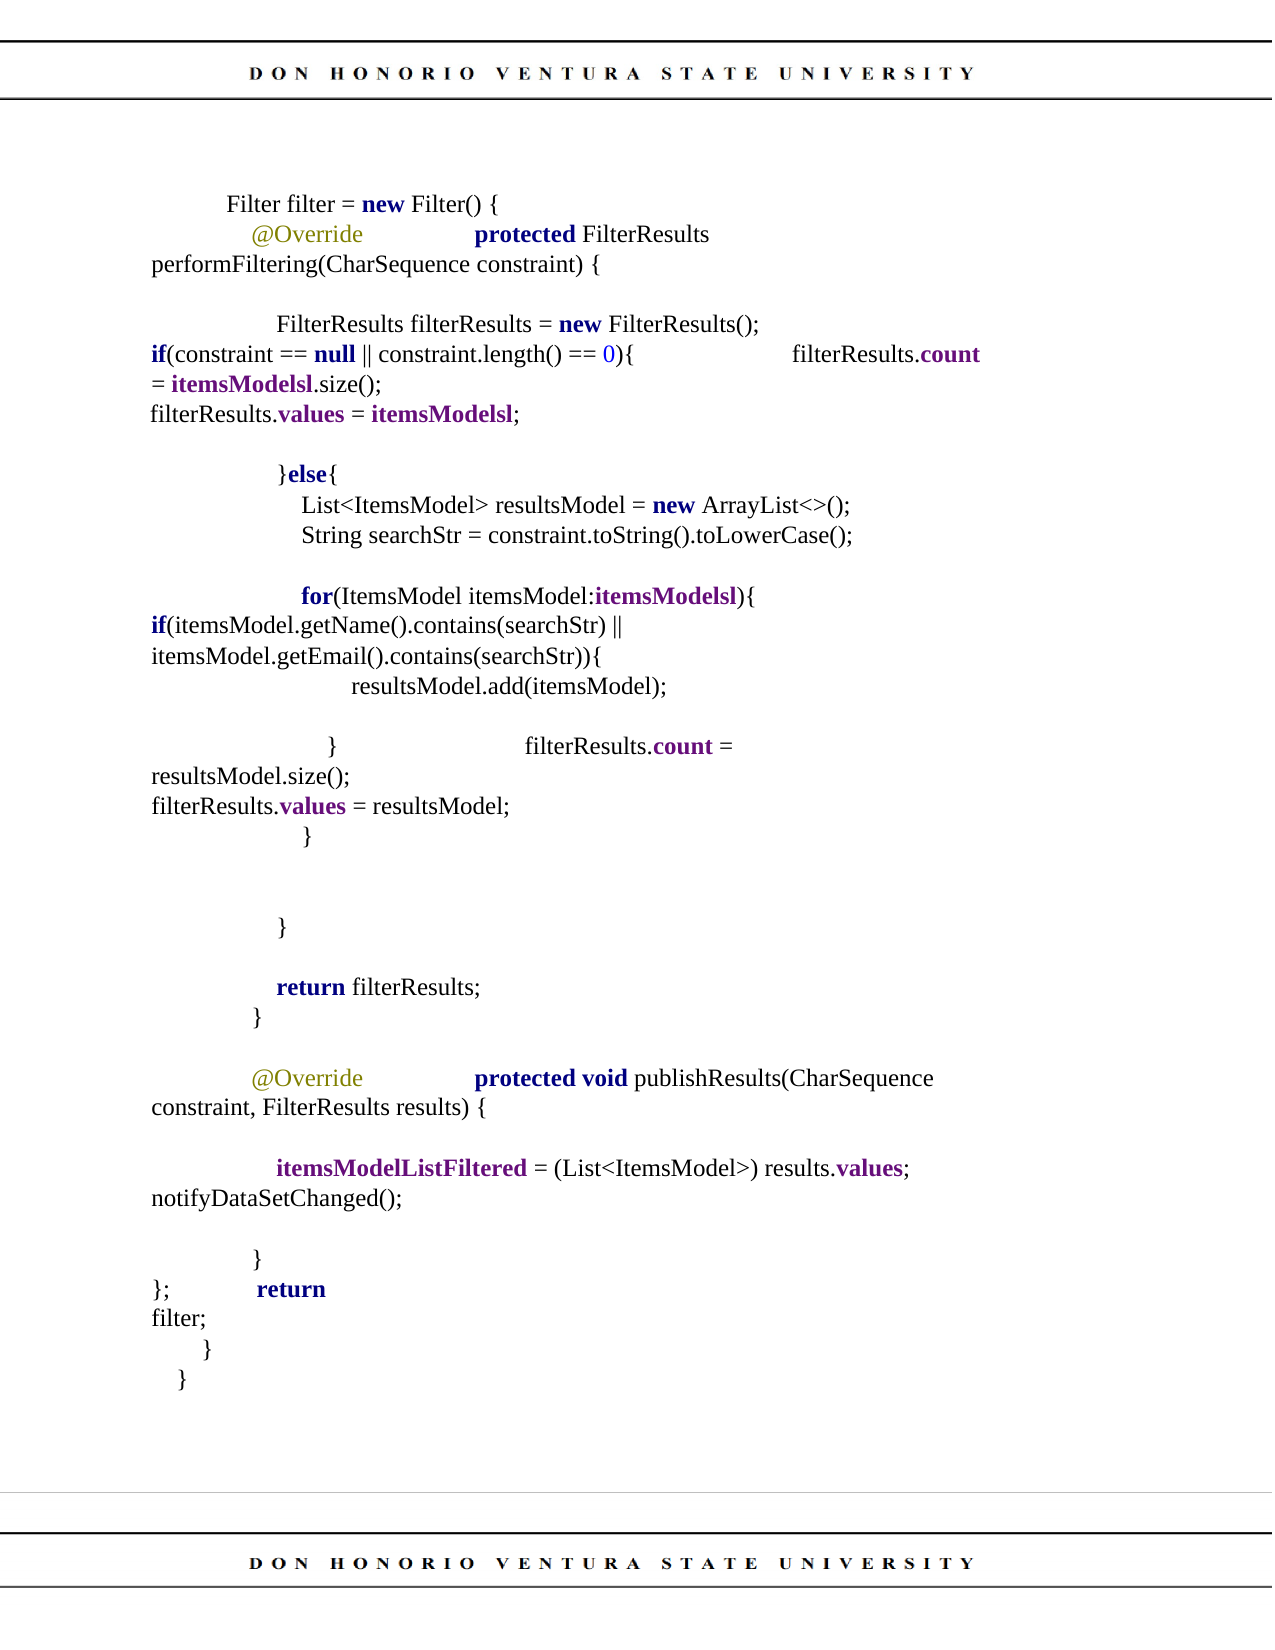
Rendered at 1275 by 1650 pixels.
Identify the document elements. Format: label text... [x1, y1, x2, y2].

text } [151, 821, 1095, 850]
text notifyDataSetChanged(); [151, 1183, 1095, 1212]
text } [151, 912, 1095, 941]
text filterResults.values = resultsModel; [151, 791, 1095, 820]
text @Override protected void publishResults(CharSequence constraint, FilterResults results) { [151, 1063, 1036, 1122]
picture [0, 0, 1272, 118]
text Filter filter = new Filter() { [151, 189, 1095, 218]
text itemsModel.getEmail().contains(searchStr)){ [151, 641, 1095, 670]
text }else{ [151, 459, 1095, 488]
text List<ItemsModel> resultsModel = new ArrayList<>(); [151, 490, 1095, 519]
text for(ItemsModel itemsModel:itemsModelsl){ if(itemsModel.getName().contains(searchStr) || [151, 581, 1095, 639]
text FilterResults filterResults = new FilterResults(); if(constraint == null || constraint.length() == 0){ filterResults.count = itemsModelsl.size(); [151, 309, 981, 397]
text } [151, 1364, 1095, 1393]
text }; return filter; [151, 1274, 357, 1332]
text } [151, 1002, 1095, 1031]
text @Override protected FilterResults performFiltering(CharSequence constraint) { [151, 219, 943, 278]
text } [151, 1334, 1095, 1363]
text filterResults.values = itemsModelsl; [149, 399, 1095, 427]
text String searchStr = constraint.toString().toLowerCase(); [151, 521, 1095, 549]
text resultsModel.add(itemsModel); [151, 671, 1095, 700]
text } [151, 1244, 1095, 1272]
text return filterResults; [151, 972, 1095, 1001]
text } filterResults.count = resultsModel.size(); [151, 731, 740, 790]
picture [0, 1492, 1272, 1605]
text itemsModelListFiltered = (List<ItemsModel>) results.values; [151, 1153, 1095, 1182]
